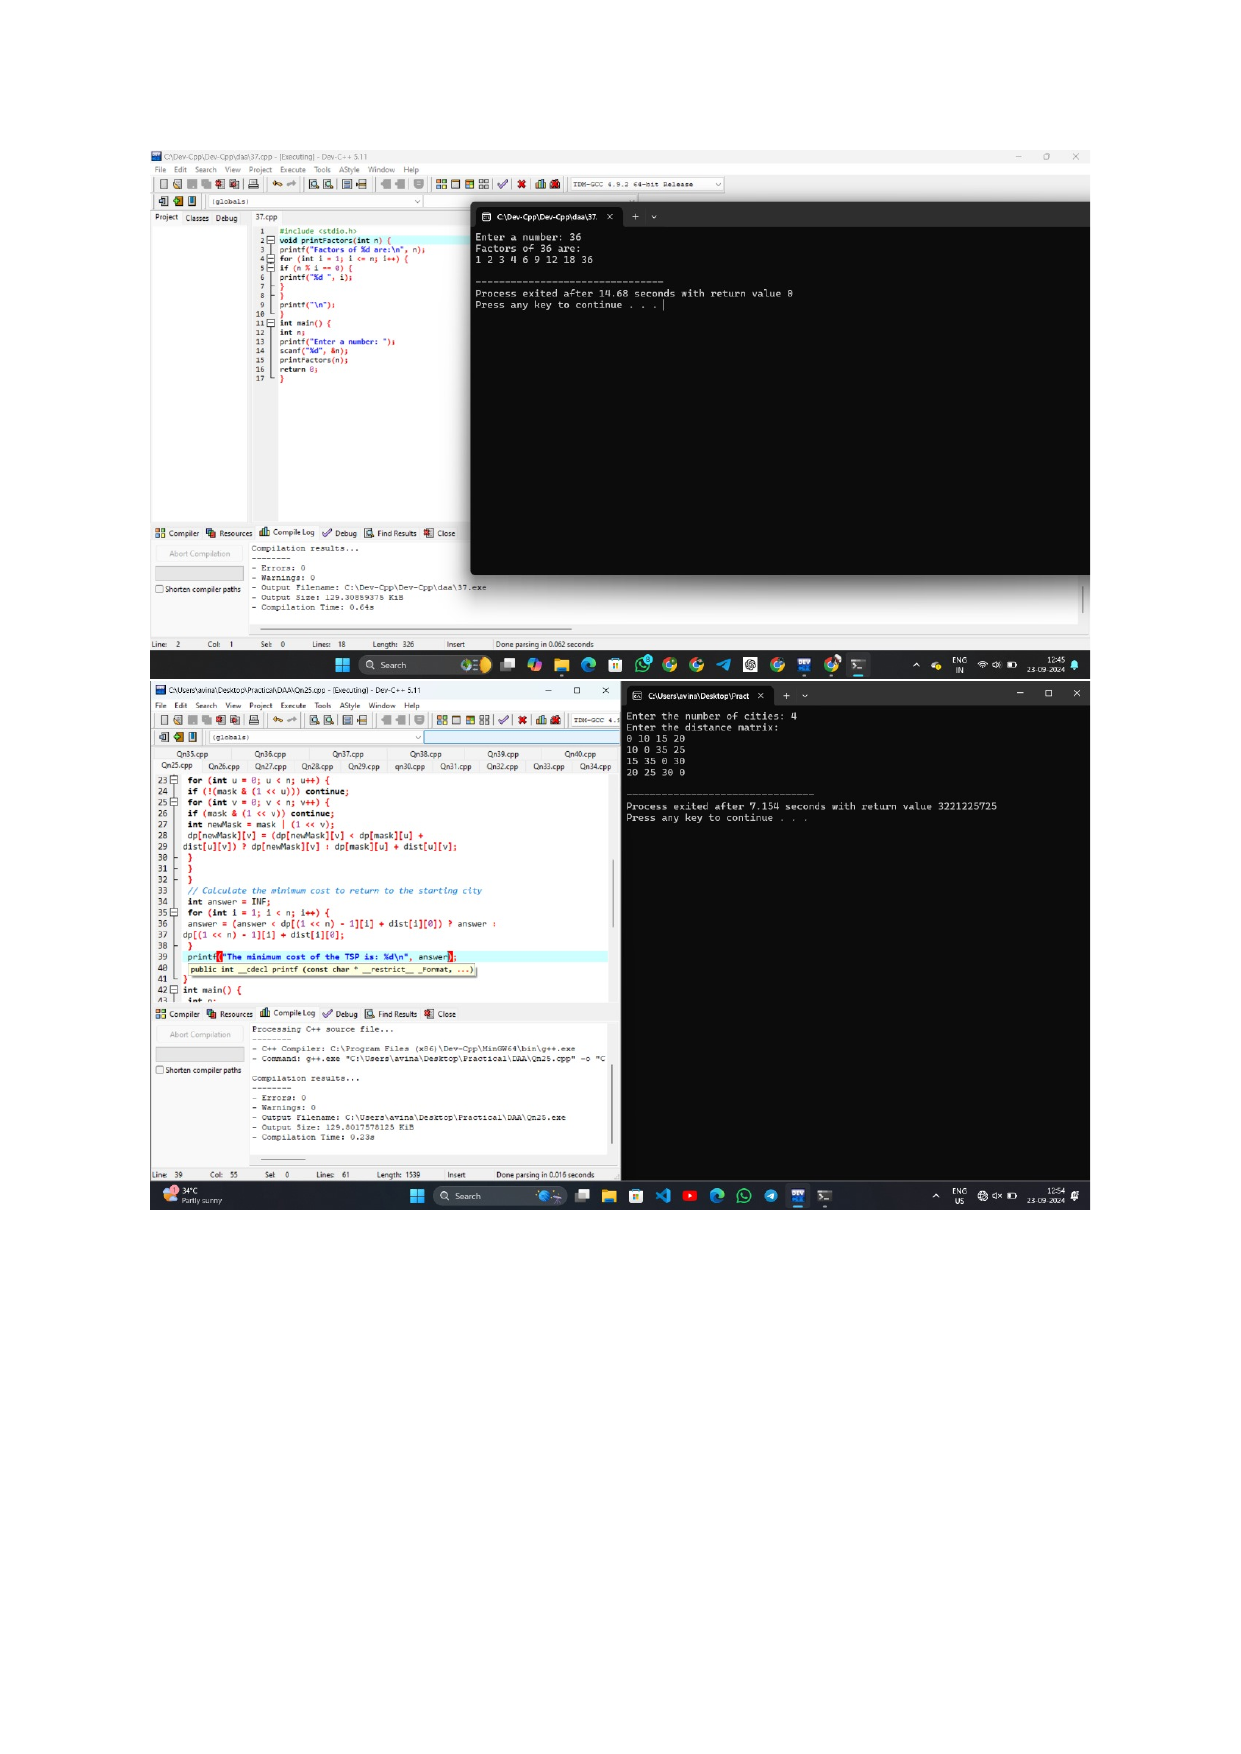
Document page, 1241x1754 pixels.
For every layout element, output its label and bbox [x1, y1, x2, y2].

picture [150, 681, 1091, 1210]
picture [150, 150, 1091, 679]
